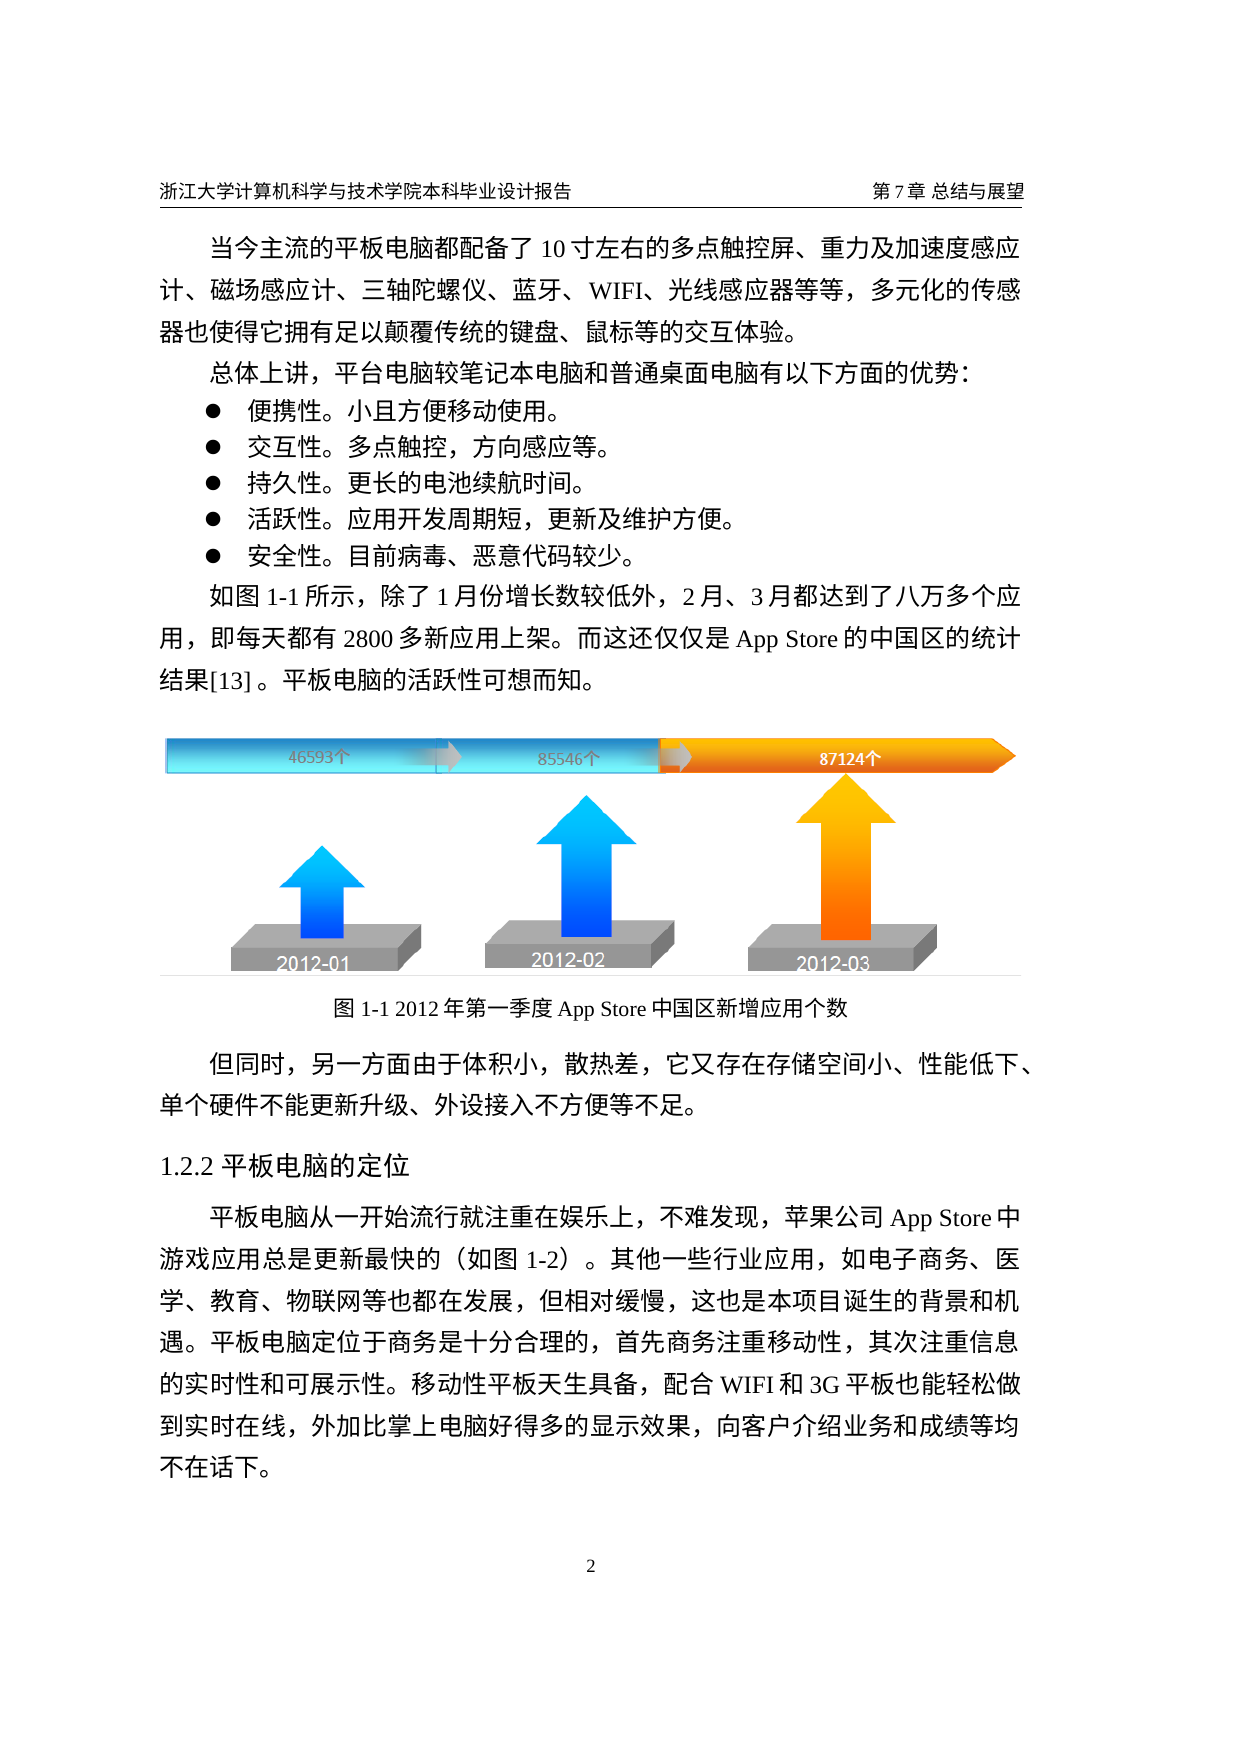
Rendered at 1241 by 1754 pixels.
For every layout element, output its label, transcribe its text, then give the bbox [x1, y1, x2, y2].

list 活跃性。应用开发周期短，更新及维护方便。 [204, 500, 1022, 536]
text 但同时，另一方面由于体积小，散热差，它又存在存储空间小、性能低下、单个硬件不能更新升级、外设接入不方便等不足。 [159, 1040, 1022, 1123]
list 持久性。更长的电池续航时间。 [204, 464, 1022, 500]
list 安全性。目前病毒、恶意代码较少。 [204, 536, 1022, 572]
text 平板电脑从一开始流行就注重在娱乐上，不难发现，苹果公司App Store中游戏应用总是更新最快的（如图 1-2）。其他一些行业应用，如电子商务、医学、教育、物联网等也都在发展，但相对缓慢，这也是本项目诞生的背景和机遇。平板电脑定位于商务是十分合理的，首先商务注重移动性，其次注重信息的实时性和可展示性。移动性平板天生具备，配合WIFI和3G平板也能轻松做到实时在线，外加比掌上电脑好得多的显示效果，向客户介绍业务和成绩等均不在话下。 [159, 1193, 1022, 1485]
text 总体上讲，平台电脑较笔记本电脑和普通桌面电脑有以下方面的优势： [159, 349, 1022, 391]
list 交互性。多点触控，方向感应等。 [204, 427, 1022, 464]
picture [160, 697, 1022, 976]
text 平板电脑的定位 [159, 1148, 1022, 1181]
text 图 1-1 2012年第一季度App Store中国区新增应用个数 [159, 991, 1022, 1023]
list 便携性。小且方便移动使用。 [204, 391, 1022, 427]
text 当今主流的平板电脑都配备了10寸左右的多点触控屏、重力及加速度感应计、磁场感应计、三轴陀螺仪、蓝牙、WIFI、光线感应器等等，多元化的传感器也使得它拥有足以颠覆传统的键盘、鼠标等的交互体验。 [159, 224, 1022, 349]
text 如图 1-1所示，除了1月份增长数较低外，2月、3月都达到了八万多个应用，即每天都有2800多新应用上架。而这还仅仅是App Store的中国区的统计结果[13] 。平板电脑的活跃性可想而知。 [159, 572, 1022, 697]
